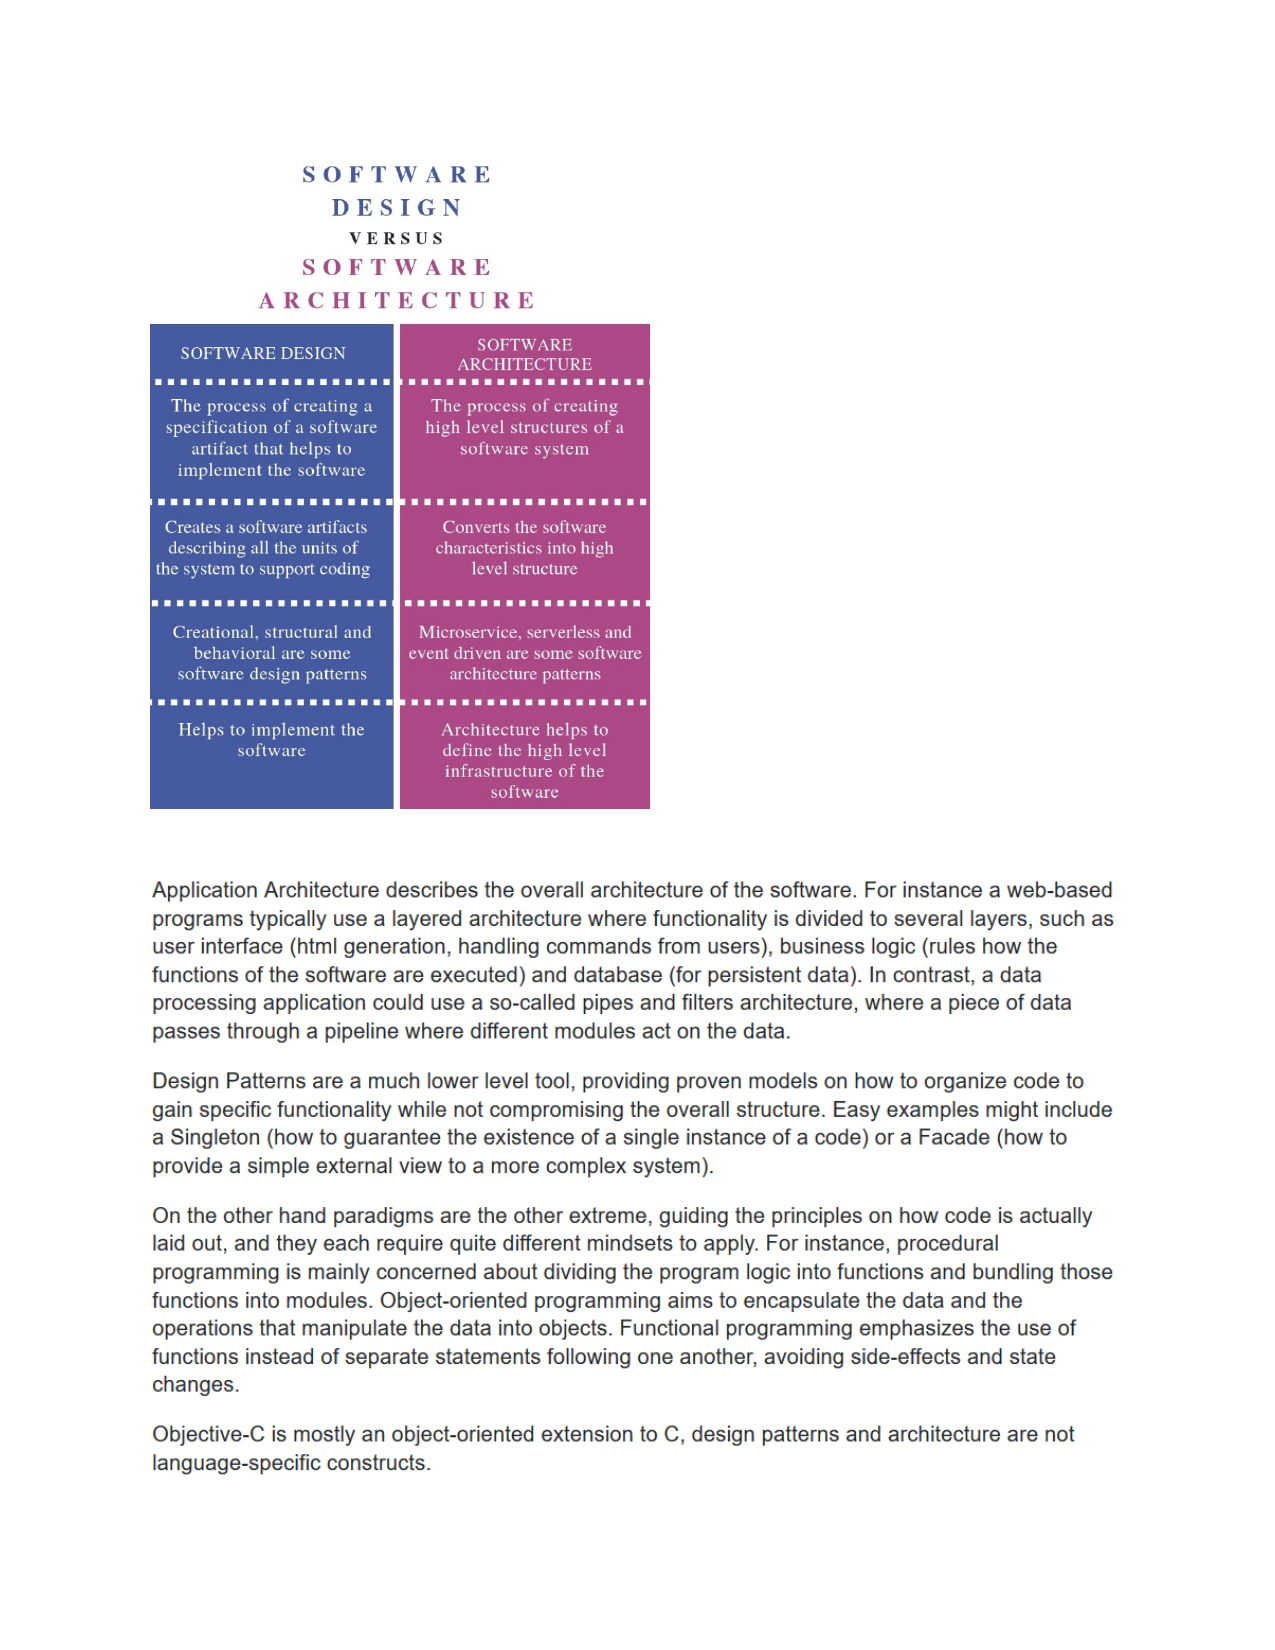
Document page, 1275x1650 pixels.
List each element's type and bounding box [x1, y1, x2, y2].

picture [150, 874, 1125, 1485]
picture [150, 150, 650, 809]
